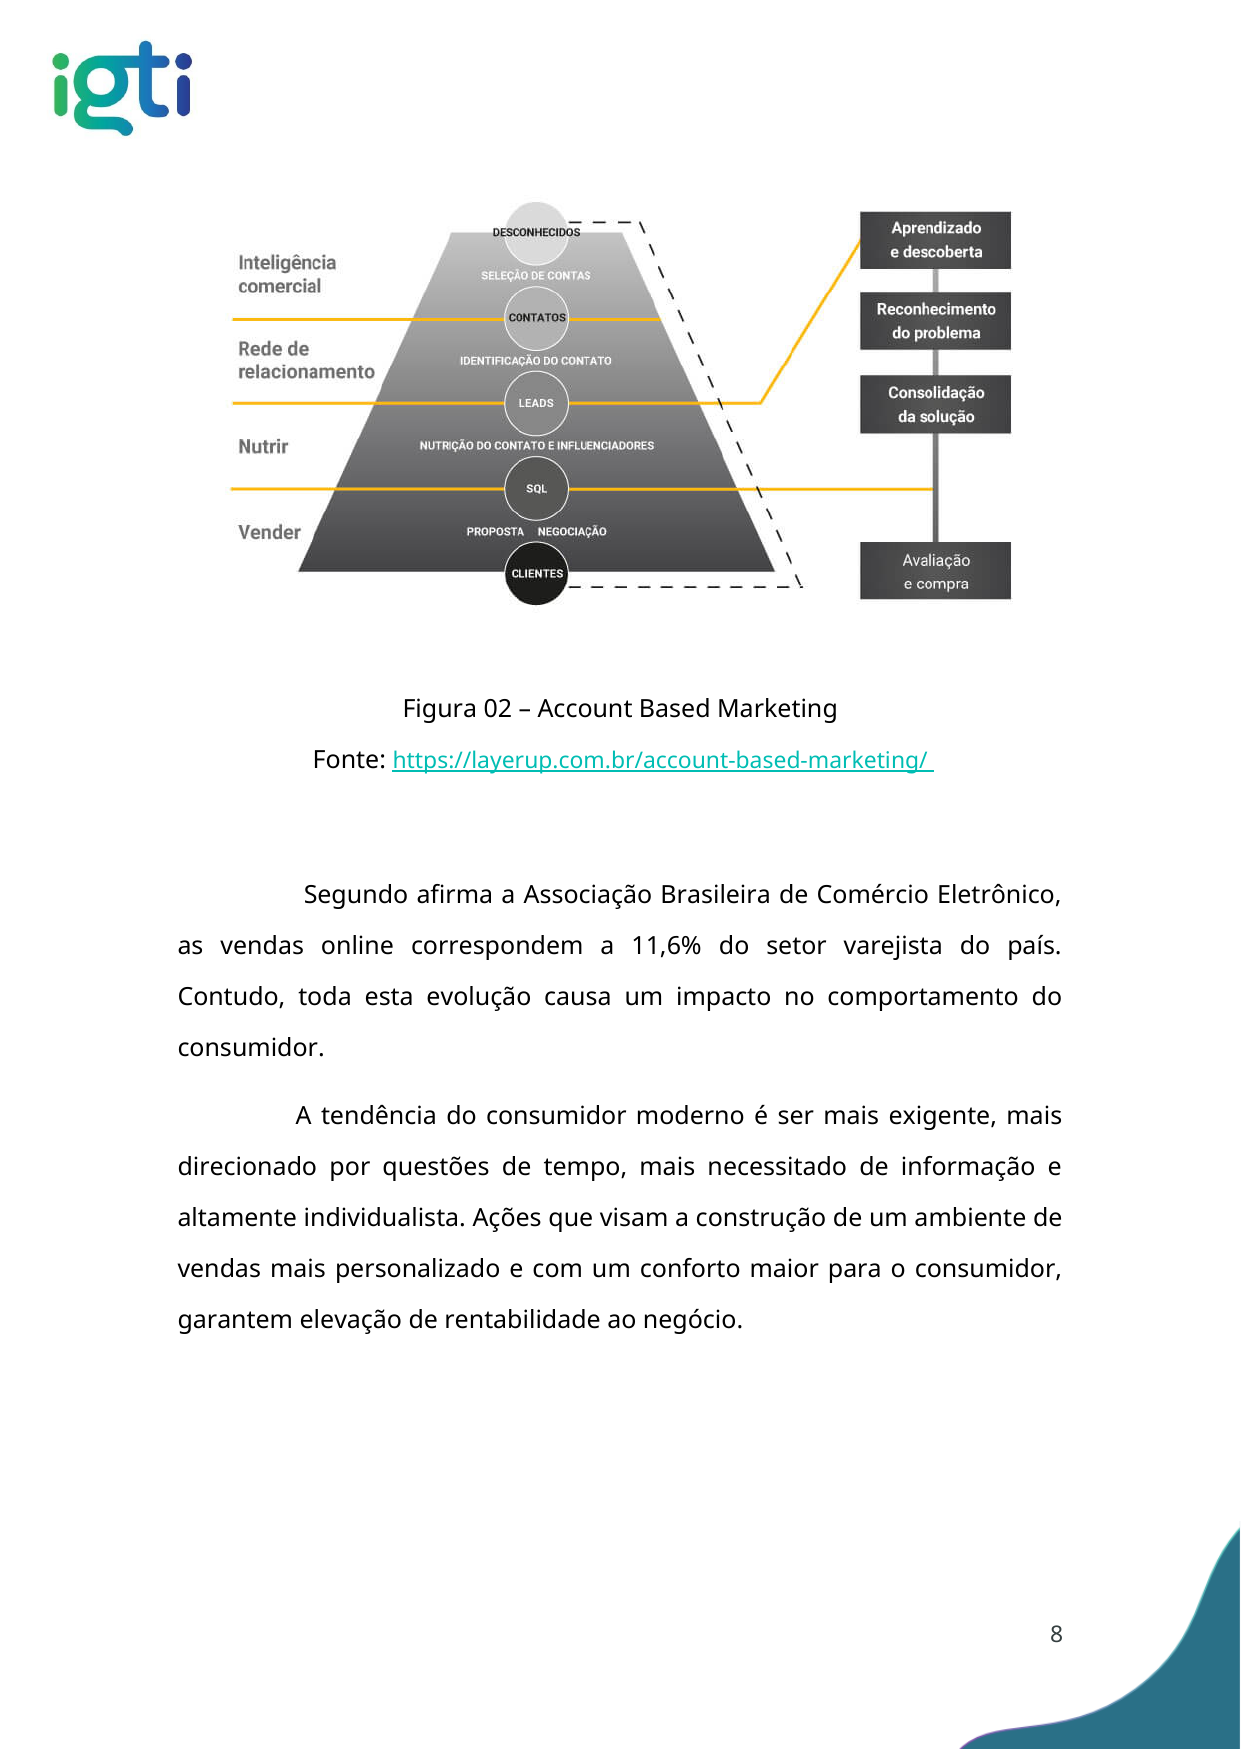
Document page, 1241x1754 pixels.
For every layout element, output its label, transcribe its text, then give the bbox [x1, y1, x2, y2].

text Figura 02 – Account Based Marketing Fonte: https://layerup.com.br/account-based-marketing/ [177, 690, 1063, 775]
picture [177, 147, 1063, 658]
text Segundo afirma a Associação Brasileira de Comércio Eletrônico, as vendas online correspondem a 11,6% do setor varejista do país. Contudo, toda esta evolução causa um impacto no comportamento do consumidor. [177, 877, 1063, 1064]
picture [955, 1521, 1241, 1749]
text A tendência do consumidor moderno é ser mais exigente, mais direcionado por questões de tempo, mais necessitado de informação e altamente individualista. Ações que visam a construção de um ambiente de vendas mais personalizado e com um conforto maior para o consumidor, garantem elevação de rentabilidade ao negócio. [177, 1097, 1063, 1336]
picture [37, 34, 205, 141]
